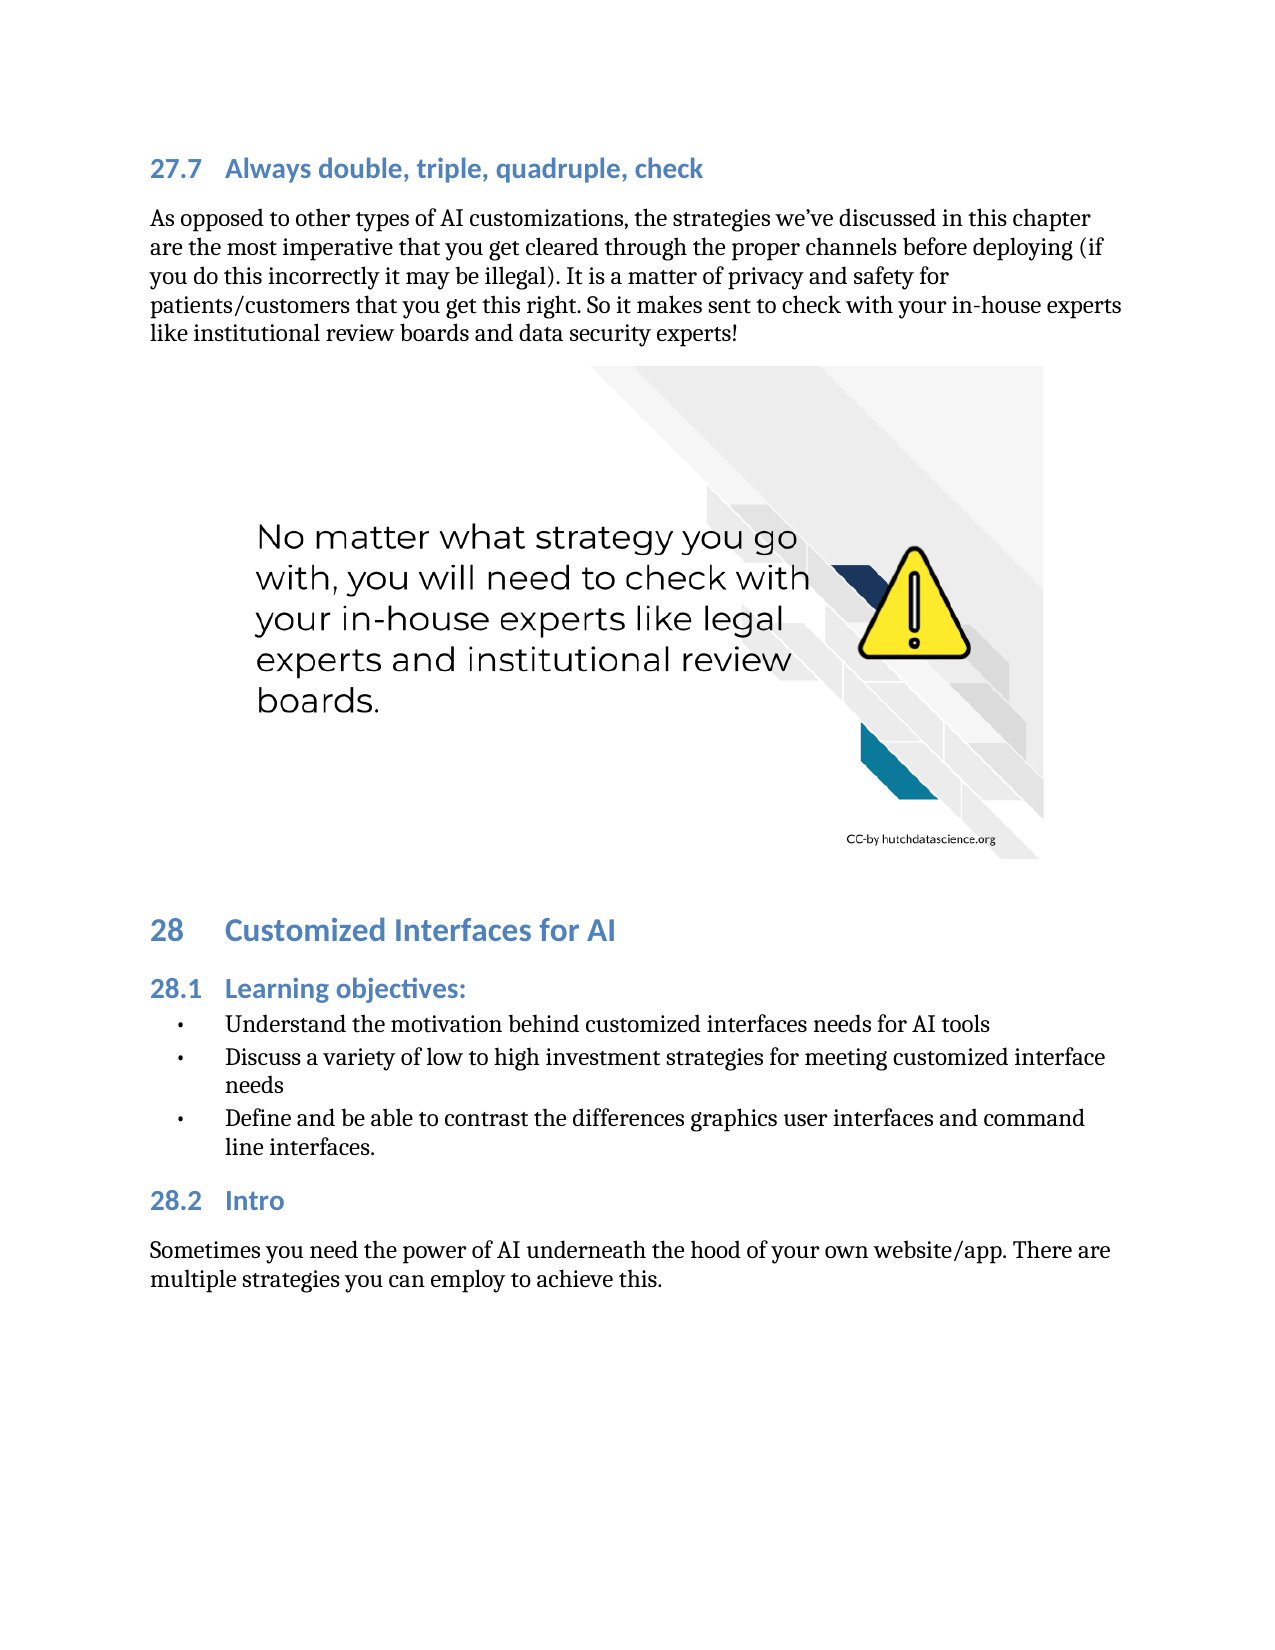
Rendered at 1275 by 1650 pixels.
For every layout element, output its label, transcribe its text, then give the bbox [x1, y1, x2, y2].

subtitle 28 Customized Interfaces for AI [150, 909, 1125, 950]
subtitle 27.7 Always double, triple, quadruple, check [150, 150, 1125, 186]
list Understand the motivation behind customized interfaces needs for AI tools [175, 1010, 1125, 1039]
subtitle 28.2 Intro [150, 1182, 1125, 1218]
list Discuss a variety of low to high investment strategies for meeting customized interface needs [175, 1042, 1125, 1100]
list Define and be able to contrast the differences graphics user interfaces and command line interfaces. [175, 1104, 1125, 1161]
text As opposed to other types of AI customizations, the strategies we’ve discussed in this chapter are the most imperative that you get cleared through the proper channels before deploying (if you do this incorrectly it may be illegal). It is a matter of privacy and safety for patients/customers that you get this right. So it makes sent to check with your in-house experts like institutional review boards and data security experts! [150, 204, 1125, 348]
picture [168, 366, 1044, 859]
subtitle 28.1 Learning objectives: [150, 971, 1125, 1006]
text Sometimes you need the power of AI underneath the hood of your own website/app. There are multiple strategies you can employ to achieve this. [150, 1236, 1125, 1294]
